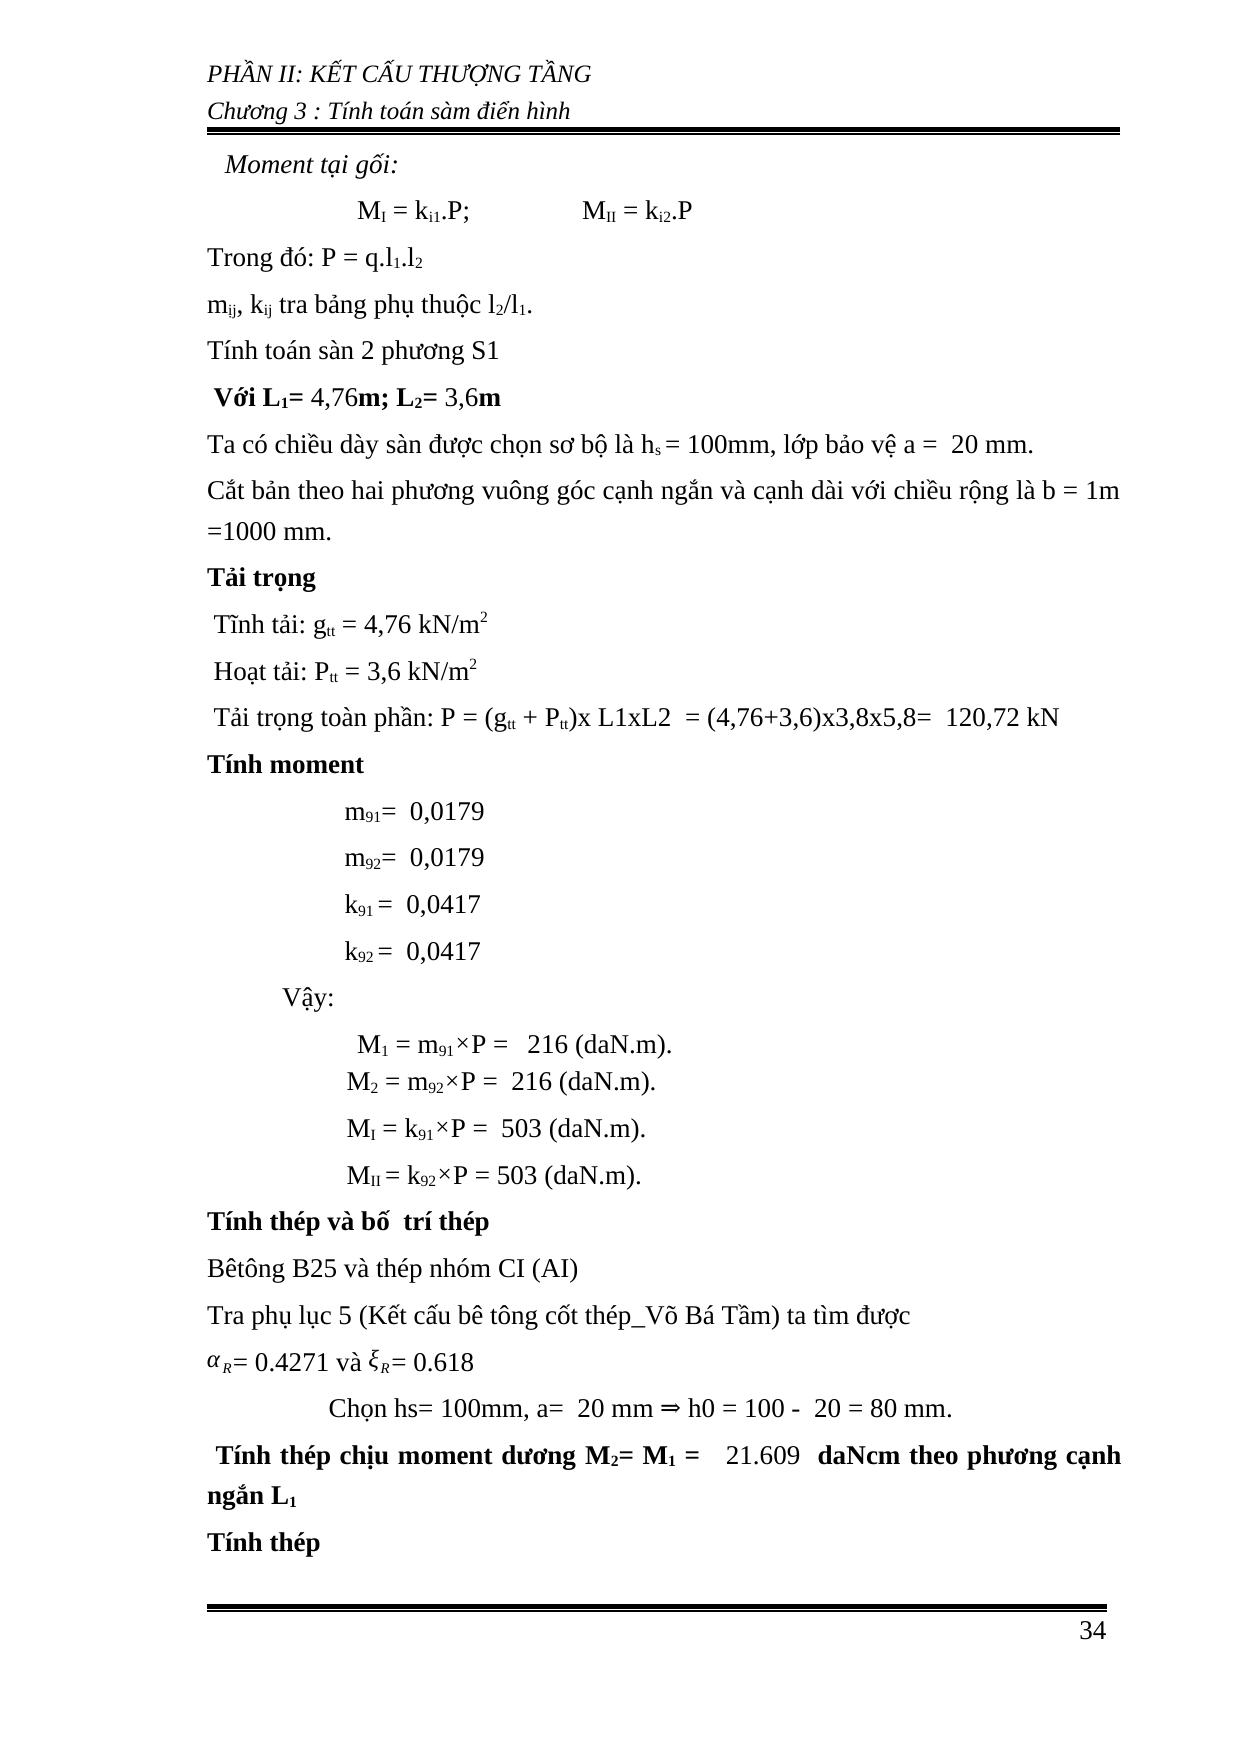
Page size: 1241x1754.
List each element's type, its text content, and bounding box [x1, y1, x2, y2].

text M1 = m91P = 216 (daN.m). [207, 1028, 1122, 1059]
text Bêtông B25 và thép nhóm CI (AI) [207, 1252, 1106, 1283]
text mịj, kij tra bảng phụ thuộc l2/l1. [207, 288, 1122, 319]
text Với L1= 4,76m; L2= 3,6m [207, 381, 1122, 412]
text Tra phụ lục 5 (Kết cấu bê tông cốt thép_Võ Bá Tầm) ta tìm được [207, 1299, 1122, 1330]
text Trong đó: P = q.l1.l2 [207, 241, 1122, 272]
text m92= 0,0179 [344, 841, 1106, 873]
text Vậy: [282, 981, 1122, 1013]
text k92 = 0,0417 [344, 935, 1106, 966]
text k91 = 0,0417 [344, 888, 1106, 919]
text Tải trọng [207, 561, 1122, 593]
text Tính thép và bố trí thép [207, 1206, 1122, 1237]
text MII = k92P = 503 (daN.m). [319, 1159, 1122, 1190]
text Cắt bản theo hai phương vuông góc cạnh ngắn và cạnh dài với chiều rộng là b = 1m =1000 mm. [207, 474, 1122, 546]
text MI = ki1.P; MII = ki2.P [299, 194, 1122, 226]
text Tính thép chịu moment dương M2= M1 = 21.609 daNcm theo phương cạnh ngắn L1 [207, 1439, 1122, 1511]
text Ta có chiều dày sàn được chọn sơ bộ là hs = 100mm, lớp bảo vệ a = 20 mm. [207, 428, 1122, 459]
text Tính toán sàn 2 phương S1 [207, 334, 1122, 366]
text MI = k91P = 503 (daN.m). [319, 1112, 1122, 1143]
text Tĩnh tải: gtt = 4,76 kN/m2 [207, 608, 1122, 639]
text Tải trọng toàn phần: P = (gtt + Ptt)x L1xL2 = (4,76+3,6)x3,8x5,8= 120,72 kN [207, 701, 1122, 733]
text Tính thép [207, 1526, 1122, 1557]
text = 0.4271 và = 0.618 [207, 1346, 1122, 1377]
text m91= 0,0179 [344, 795, 1106, 826]
text M2 = m92P = 216 (daN.m). [319, 1066, 1122, 1097]
text Tính moment [207, 748, 1122, 779]
text Chọn hs= 100mm, a= 20 mm h0 = 100 - 20 = 80 mm. [207, 1392, 1106, 1423]
text Moment tại gối: [224, 148, 1122, 179]
text Hoạt tải: Ptt = 3,6 kN/m2 [207, 655, 1122, 686]
